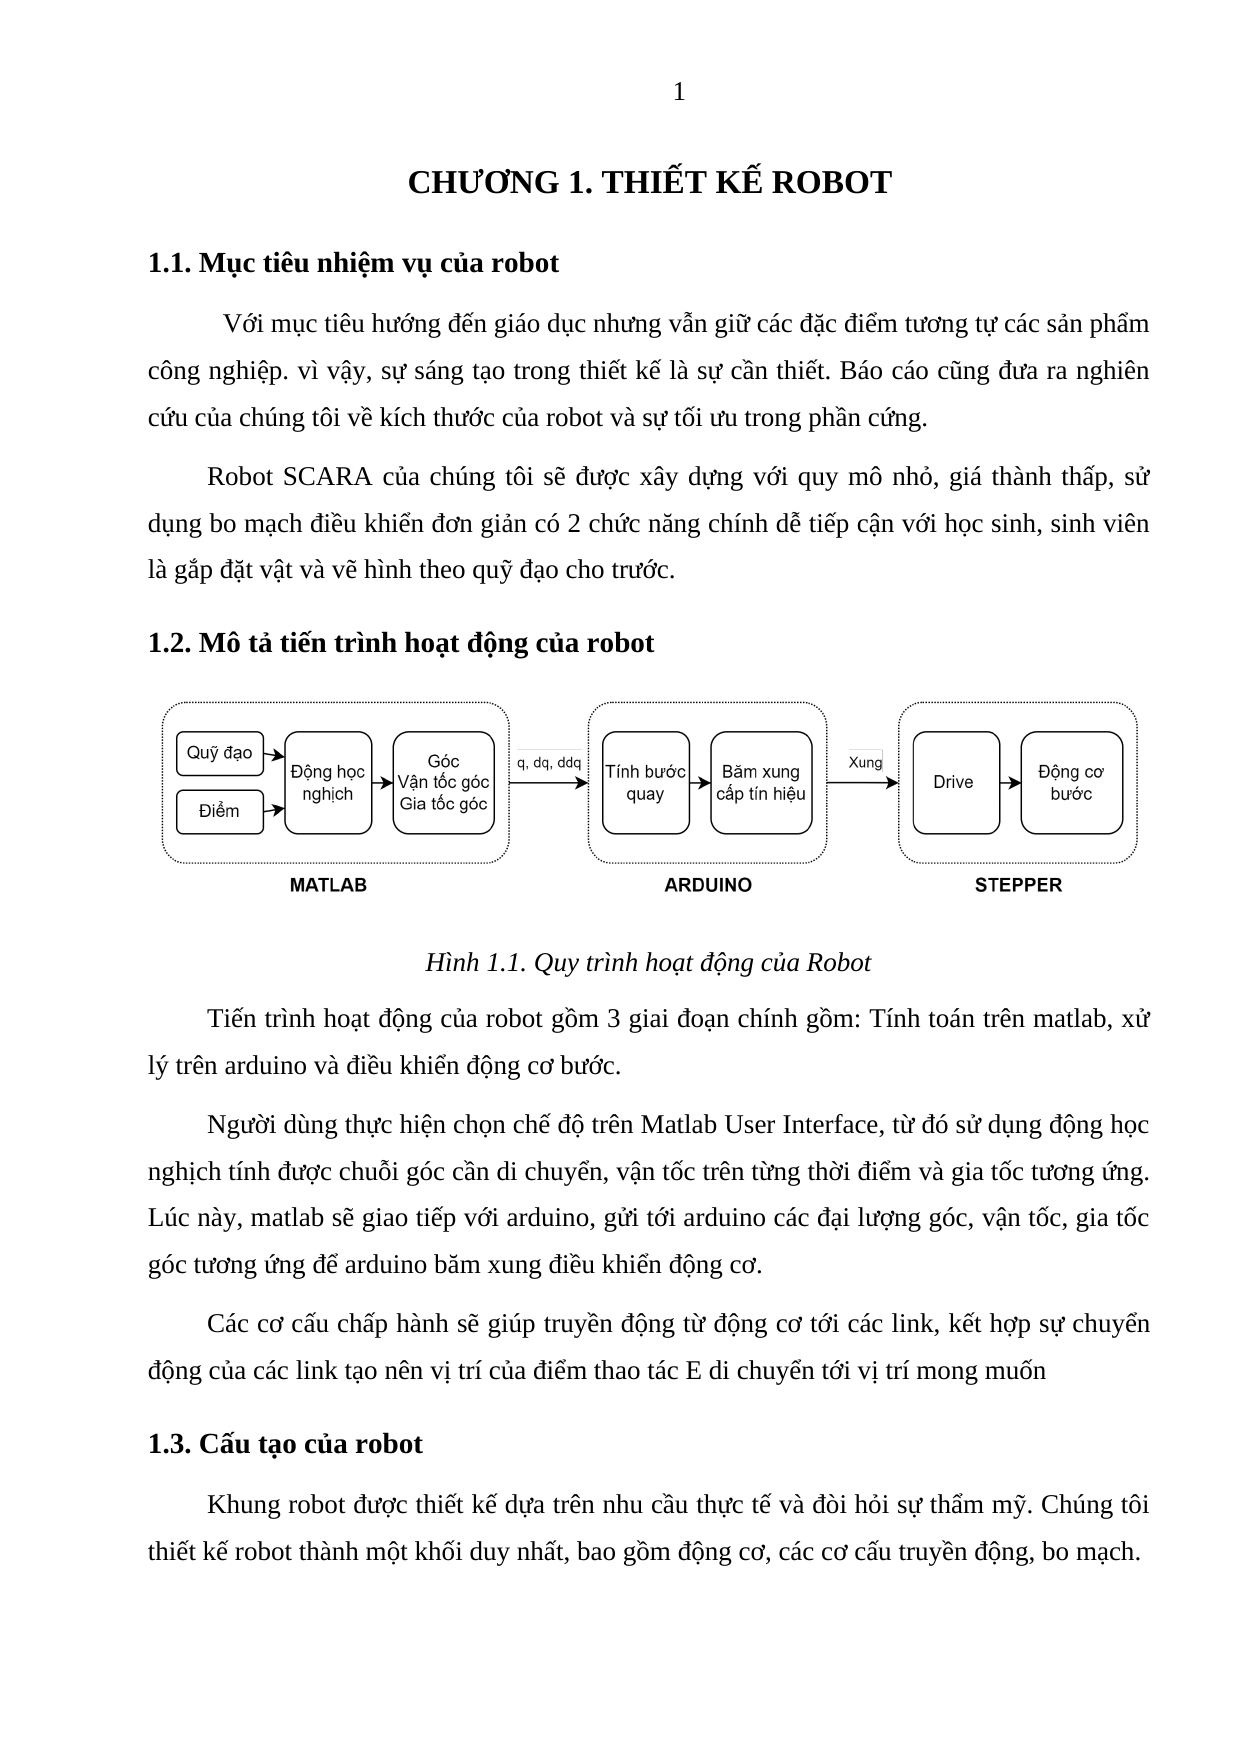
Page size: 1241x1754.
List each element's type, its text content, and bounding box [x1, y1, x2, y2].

subtitle Mô tả tiến trình hoạt động của robot [148, 625, 1152, 659]
text Người dùng thực hiện chọn chế độ trên Matlab User Interface, từ đó sử dụng động học nghịch tính được chuỗi góc cần di chuyển, vận tốc trên từng thời điểm và gia tốc tương ứng. Lúc này, matlab sẽ giao tiếp với arduino, gửi tới arduino các đại lượng góc, vận tốc, gia tốc góc tương ứng để arduino băm xung điều khiển động cơ. [148, 1108, 1152, 1279]
text Tiến trình hoạt động của robot gồm 3 giai đoạn chính gồm: Tính toán trên matlab, xử lý trên arduino và điều khiển động cơ bước. [148, 1002, 1152, 1080]
subtitle Thiết kế robot [148, 162, 1152, 201]
subtitle Mục tiêu nhiệm vụ của robot [148, 245, 1152, 278]
picture [147, 687, 1152, 922]
text Các cơ cấu chấp hành sẽ giúp truyền động từ động cơ tới các link, kết hợp sự chuyển động của các link tạo nên vị trí của điểm thao tác E di chuyển tới vị trí mong muốn [148, 1307, 1152, 1385]
text Với mục tiêu hướng đến giáo dục nhưng vẫn giữ các đặc điểm tương tự các sản phẩm công nghiệp. vì vậy, sự sáng tạo trong thiết kế là sự cần thiết. Báo cáo cũng đưa ra nghiên cứu của chúng tôi về kích thước của robot và sự tối ưu trong phần cứng. [148, 308, 1152, 432]
text Robot SCARA của chúng tôi sẽ được xây dựng với quy mô nhỏ, giá thành thấp, sử dụng bo mạch điều khiển đơn giản có 2 chức năng chính dễ tiếp cận với học sinh, sinh viên là gắp đặt vật và vẽ hình theo quỹ đạo cho trước. [148, 460, 1152, 584]
subtitle Cấu tạo của robot [148, 1426, 1152, 1459]
text Hình 1.1. Quy trình hoạt động của Robot [148, 946, 1152, 977]
text Khung robot được thiết kế dựa trên nhu cầu thực tế và đòi hỏi sự thẩm mỹ. Chúng tôi thiết kế robot thành một khối duy nhất, bao gồm động cơ, các cơ cấu truyền động, bo mạch. [148, 1488, 1152, 1566]
